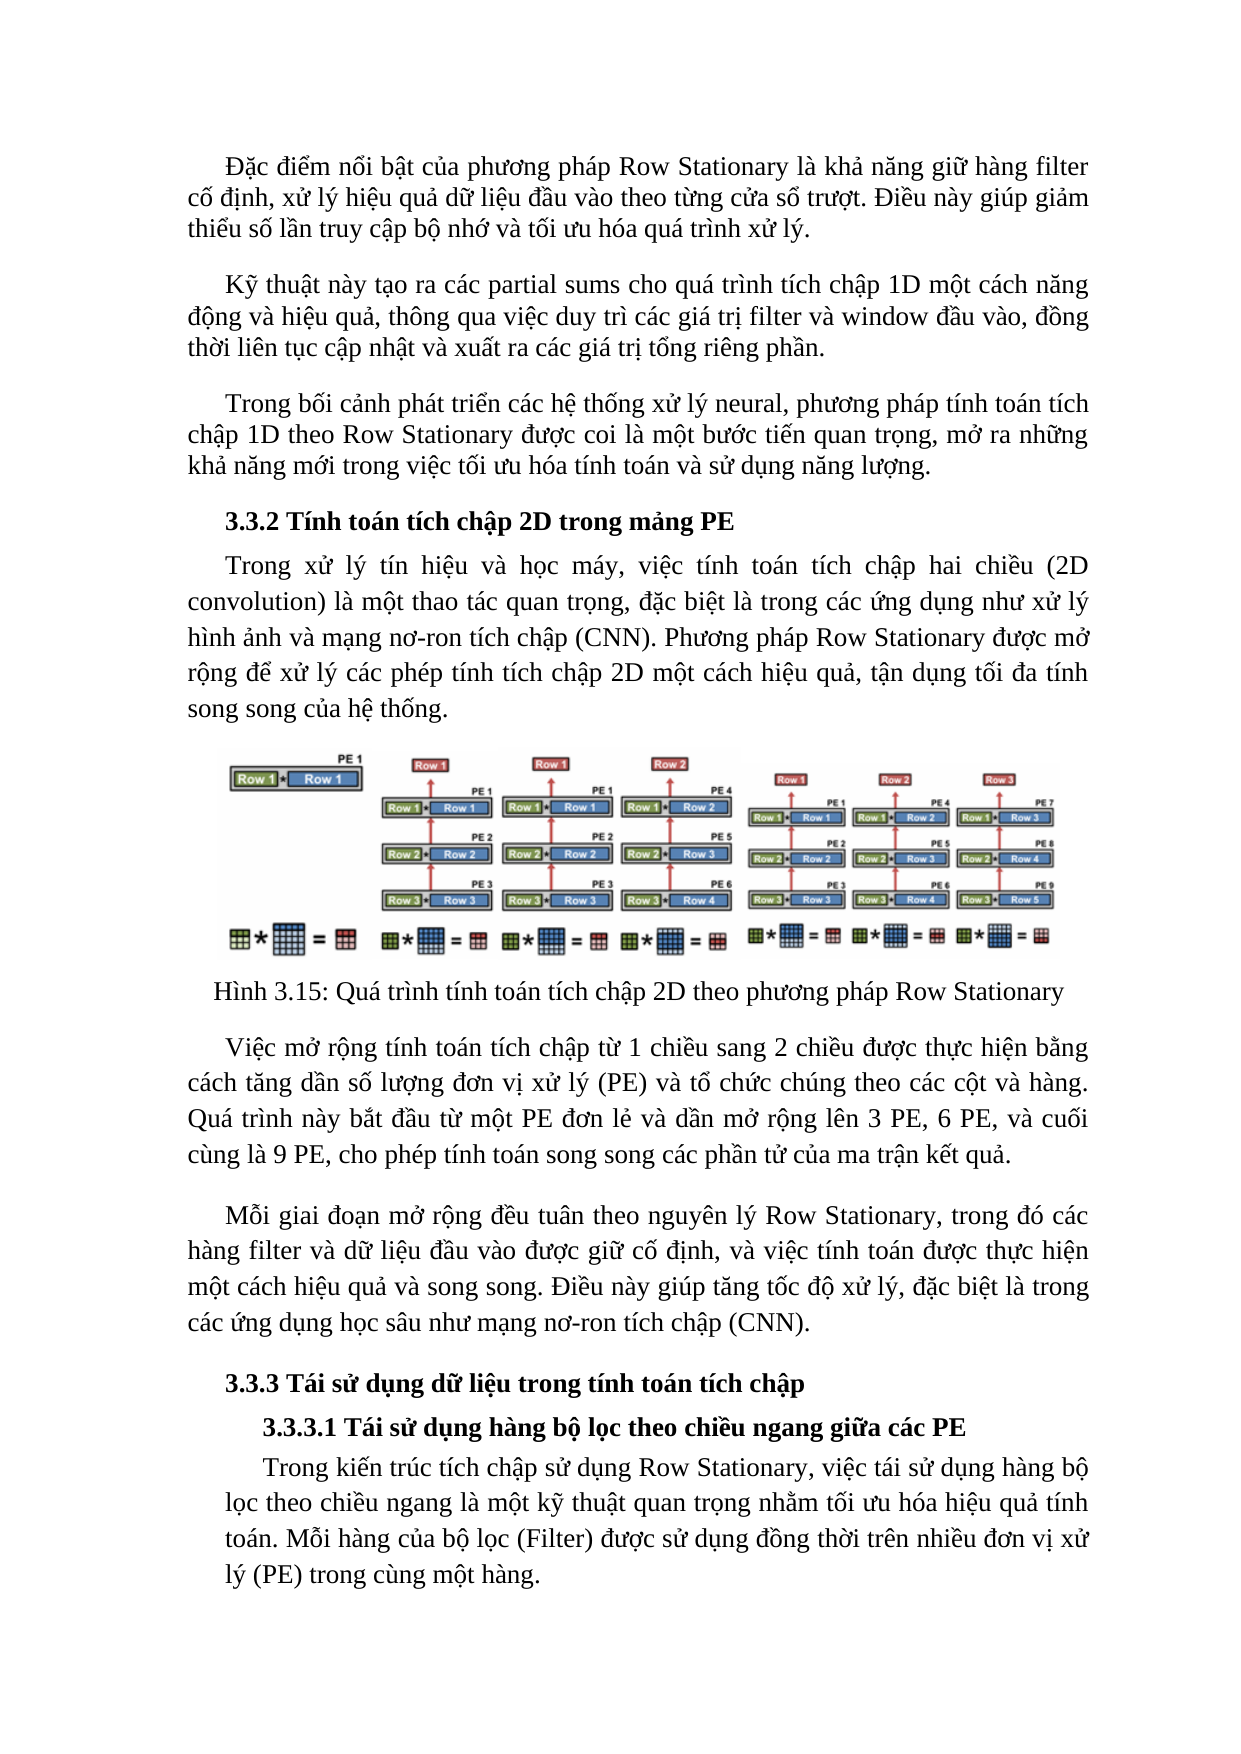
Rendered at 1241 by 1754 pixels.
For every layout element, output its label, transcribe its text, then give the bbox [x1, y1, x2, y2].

subtitle 3.3.3.1 Tái sử dụng hàng bộ lọc theo chiều ngang giữa các PE [262, 1411, 1090, 1442]
text Mỗi giai đoạn mở rộng đều tuân theo nguyên lý Row Stationary, trong đó các hàng filter và dữ liệu đầu vào được giữ cố định, và việc tính toán được thực hiện một cách hiệu quả và song song. Điều này giúp tăng tốc độ xử lý, đặc biệt là trong các ứng dụng học sâu như mạng nơ-ron tích chập (CNN). [187, 1199, 1090, 1337]
picture [217, 744, 1061, 963]
text Đặc điểm nổi bật của phương pháp Row Stationary là khả năng giữ hàng filter cố định, xử lý hiệu quả dữ liệu đầu vào theo từng cửa sổ trượt. Điều này giúp giảm thiểu số lần truy cập bộ nhớ và tối ưu hóa quá trình xử lý. [187, 150, 1090, 243]
text Trong xử lý tín hiệu và học máy, việc tính toán tích chập hai chiều (2D convolution) là một thao tác quan trọng, đặc biệt là trong các ứng dụng như xử lý hình ảnh và mạng nơ-ron tích chập (CNN). Phương pháp Row Stationary được mở rộng để xử lý các phép tính tích chập 2D một cách hiệu quả, tận dụng tối đa tính song song của hệ thống. [187, 549, 1090, 723]
text Kỹ thuật này tạo ra các partial sums cho quá trình tích chập 1D một cách năng động và hiệu quả, thông qua việc duy trì các giá trị filter và window đầu vào, đồng thời liên tục cập nhật và xuất ra các giá trị tổng riêng phần. [187, 268, 1090, 362]
subtitle 3.3.2 Tính toán tích chập 2D trong mảng PE [150, 505, 1090, 536]
text Trong kiến trúc tích chập sử dụng Row Stationary, việc tái sử dụng hàng bộ lọc theo chiều ngang là một kỹ thuật quan trọng nhằm tối ưu hóa hiệu quả tính toán. Mỗi hàng của bộ lọc (Filter) được sử dụng đồng thời trên nhiều đơn vị xử lý (PE) trong cùng một hàng. [225, 1451, 1090, 1589]
subtitle 3.3.3 Tái sử dụng dữ liệu trong tính toán tích chập [225, 1367, 1090, 1398]
text Trong bối cảnh phát triển các hệ thống xử lý neural, phương pháp tính toán tích chập 1D theo Row Stationary được coi là một bước tiến quan trọng, mở ra những khả năng mới trong việc tối ưu hóa tính toán và sử dụng năng lượng. [187, 387, 1090, 480]
text Hình 3.15: Quá trình tính toán tích chập 2D theo phương pháp Row Stationary [187, 975, 1090, 1006]
text Việc mở rộng tính toán tích chập từ 1 chiều sang 2 chiều được thực hiện bằng cách tăng dần số lượng đơn vị xử lý (PE) và tổ chức chúng theo các cột và hàng. Quá trình này bắt đầu từ một PE đơn lẻ và dần mở rộng lên 3 PE, 6 PE, và cuối cùng là 9 PE, cho phép tính toán song song các phần tử của ma trận kết quả. [187, 1031, 1090, 1169]
